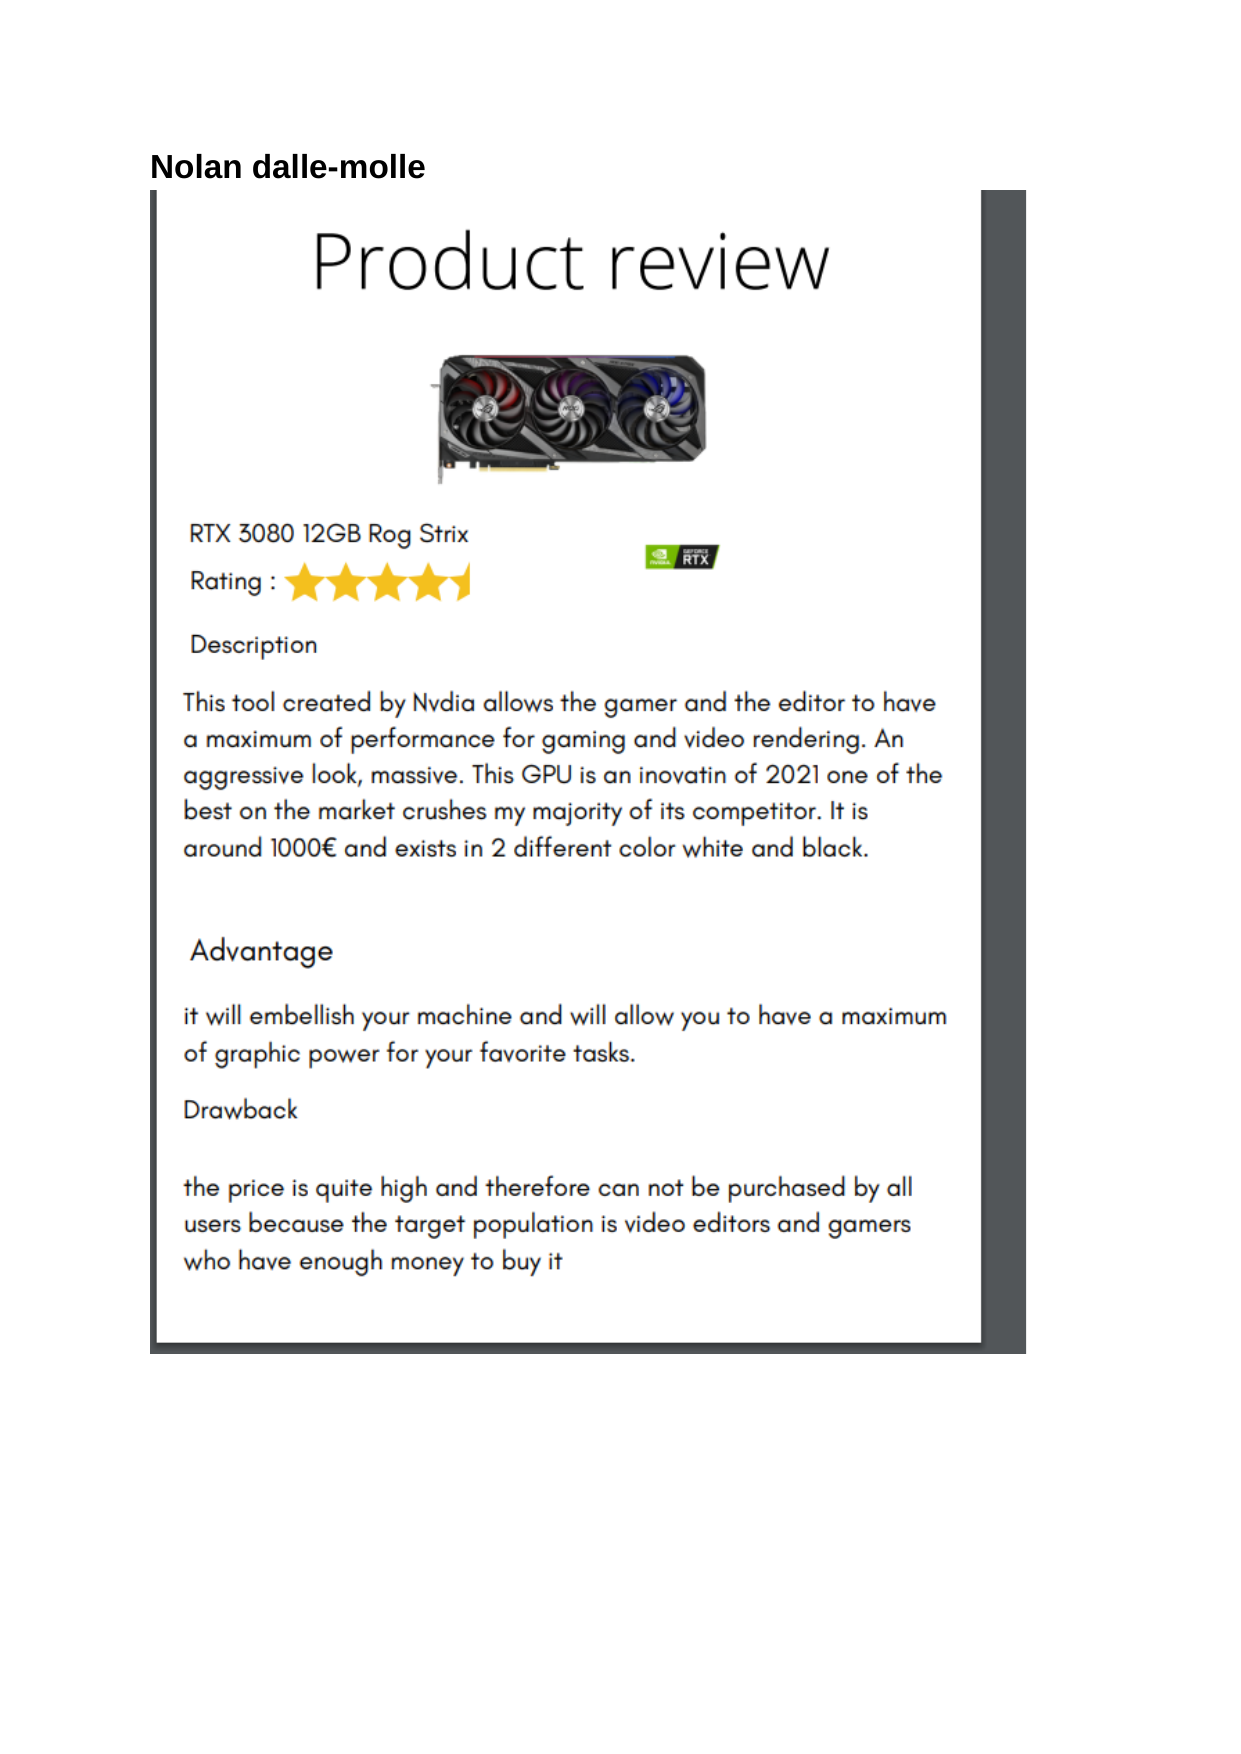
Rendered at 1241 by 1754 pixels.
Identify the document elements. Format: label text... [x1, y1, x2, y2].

picture [150, 190, 1027, 1354]
